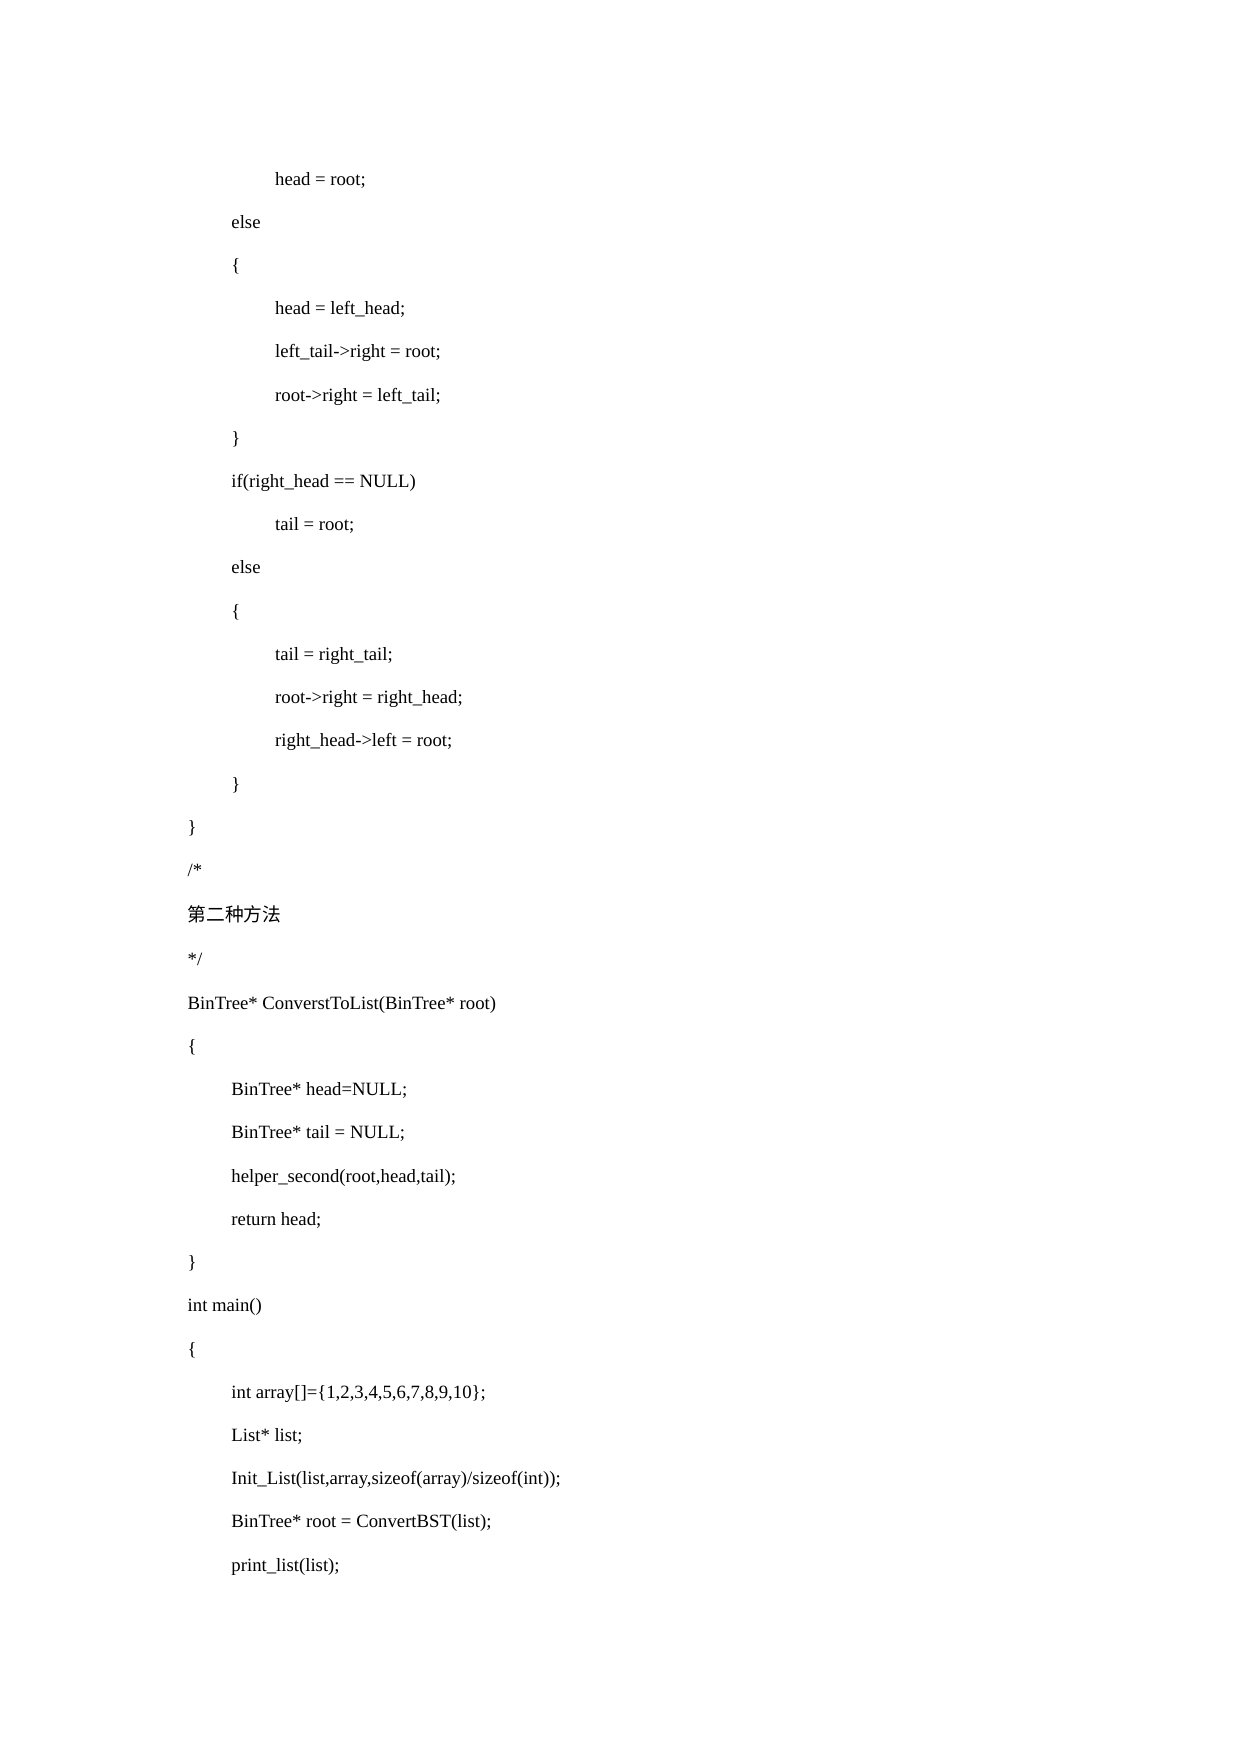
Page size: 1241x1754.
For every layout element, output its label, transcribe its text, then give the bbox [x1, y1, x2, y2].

text if(right_head == NULL) [187, 464, 1053, 497]
text root->right = left_tail; [187, 378, 1053, 411]
text List* list; [187, 1418, 1053, 1451]
text */ [187, 943, 1053, 975]
text root->right = right_head; [187, 681, 1053, 713]
text right_head->left = root; [187, 724, 1053, 756]
text tail = root; [187, 508, 1053, 540]
text 第二种方法 [187, 897, 1053, 929]
text head = root; [187, 162, 1053, 194]
text left_tail->right = root; [187, 335, 1053, 367]
text print_list(list); [187, 1548, 1053, 1581]
text BinTree* root = ConvertBST(list); [187, 1505, 1053, 1537]
text helper_second(root,head,tail); [187, 1159, 1053, 1192]
text BinTree* tail = NULL; [187, 1116, 1053, 1148]
text else [187, 205, 1053, 238]
text } [187, 421, 1053, 454]
text } [187, 1246, 1053, 1278]
text { [187, 594, 1053, 627]
text } [187, 767, 1053, 800]
text int array[]={1,2,3,4,5,6,7,8,9,10}; [187, 1375, 1053, 1408]
text tail = right_tail; [187, 637, 1053, 670]
text BinTree* head=NULL; [187, 1073, 1053, 1105]
text { [187, 248, 1053, 281]
text Init_List(list,array,sizeof(array)/sizeof(int)); [187, 1462, 1053, 1494]
text else [187, 551, 1053, 583]
text head = left_head; [187, 292, 1053, 324]
text } [187, 810, 1053, 843]
text { [187, 1332, 1053, 1364]
text /* [187, 854, 1053, 886]
text BinTree* ConverstToList(BinTree* root) [187, 986, 1053, 1019]
text int main() [187, 1289, 1053, 1321]
text return head; [187, 1202, 1053, 1235]
text { [187, 1029, 1053, 1062]
